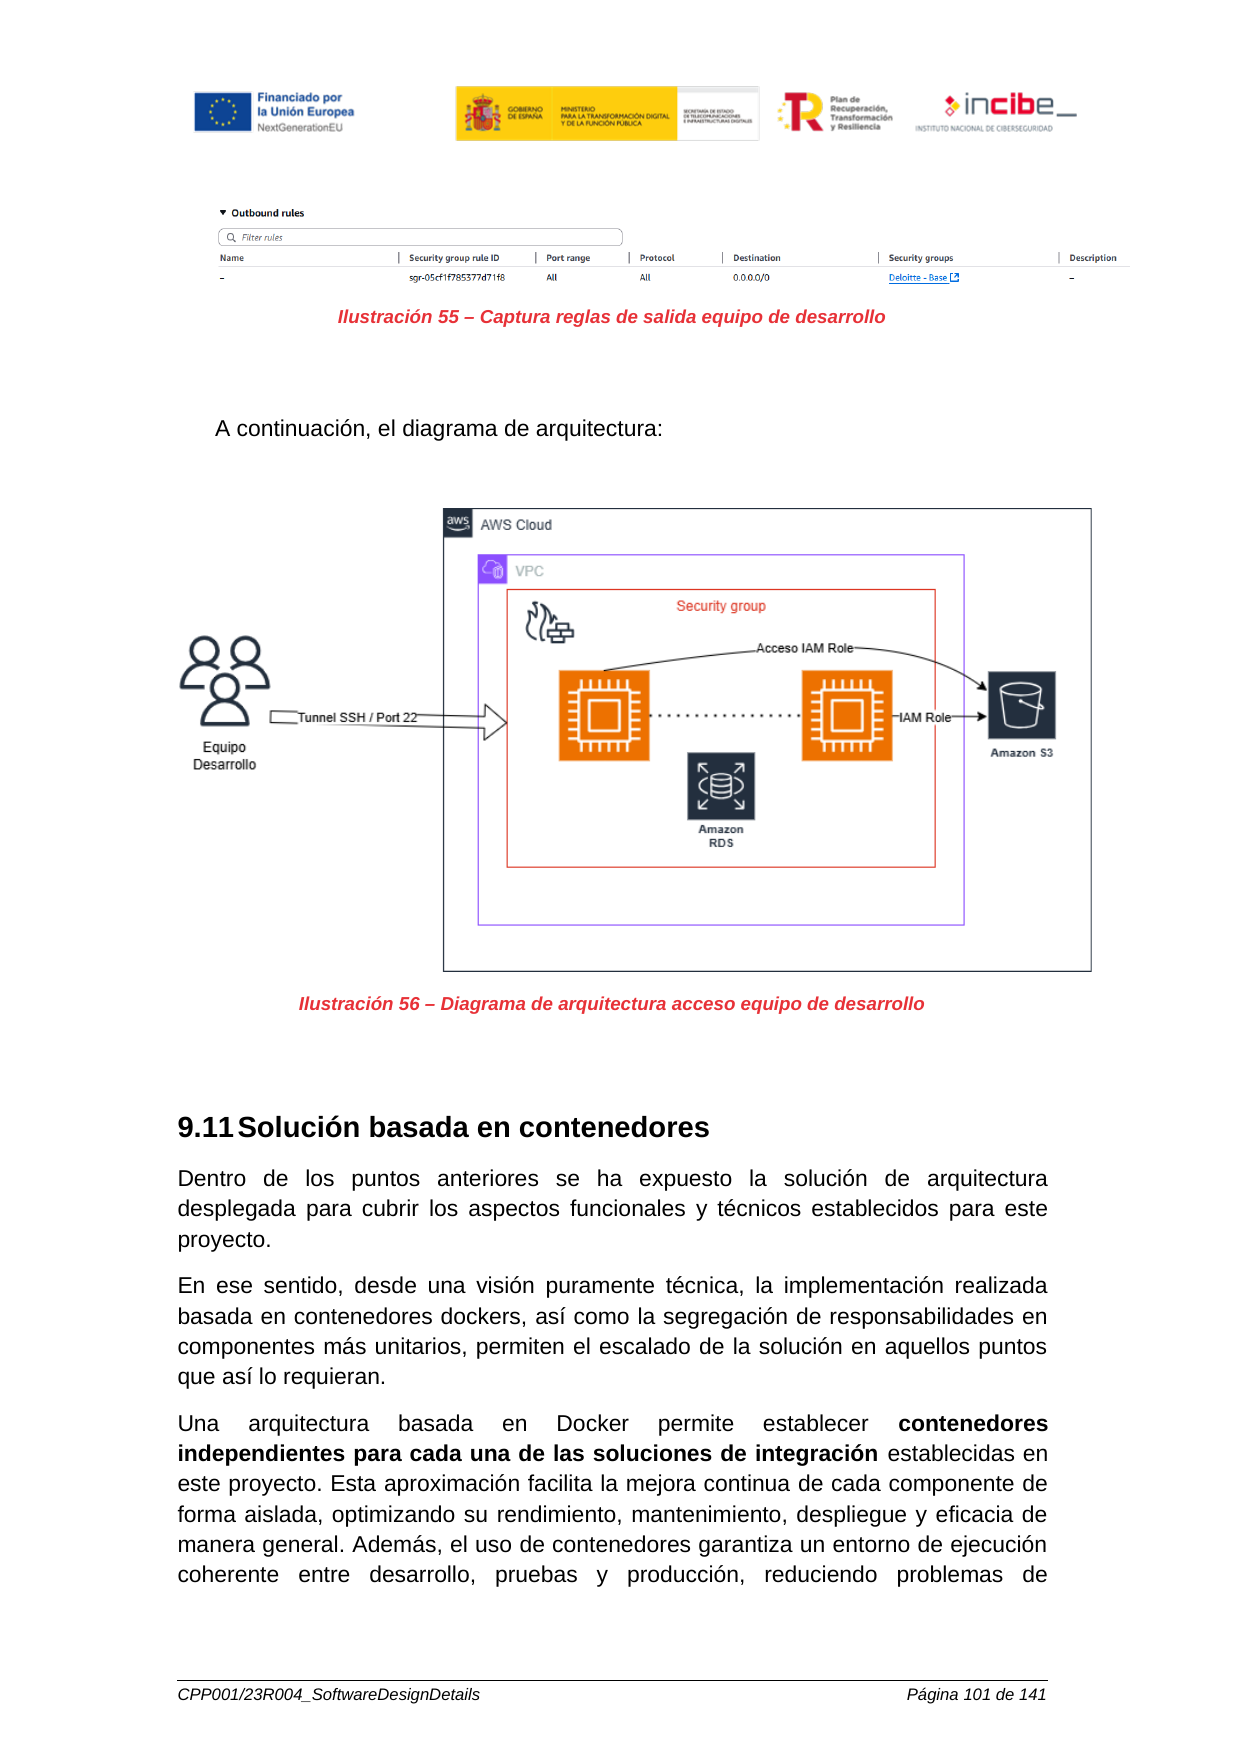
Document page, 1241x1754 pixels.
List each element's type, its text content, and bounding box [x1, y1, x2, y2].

picture [214, 206, 1130, 286]
subtitle Solución basada en contenedores [177, 1110, 1048, 1143]
text Dentro de los puntos anteriores se ha expuesto la solución de arquitectura desplegada para cubrir los aspectos funcionales y técnicos establecidos para este proyecto. [177, 1165, 1048, 1252]
text A continuación, el diagrama de arquitectura: [215, 415, 1048, 441]
text En ese sentido, desde una visión puramente técnica, la implementación realizada basada en contenedores dockers, así como la segregación de responsabilidades en componentes más unitarios, permiten el escalado de la solución en aquellos puntos que así lo requieran. [177, 1272, 1048, 1389]
text Ilustración 56 – Diagrama de arquitectura acceso equipo de desarrollo [177, 992, 1048, 1014]
picture [177, 508, 1092, 972]
text Ilustración 55 – Captura reglas de salida equipo de desarrollo [177, 306, 1048, 327]
picture [177, 73, 1093, 154]
